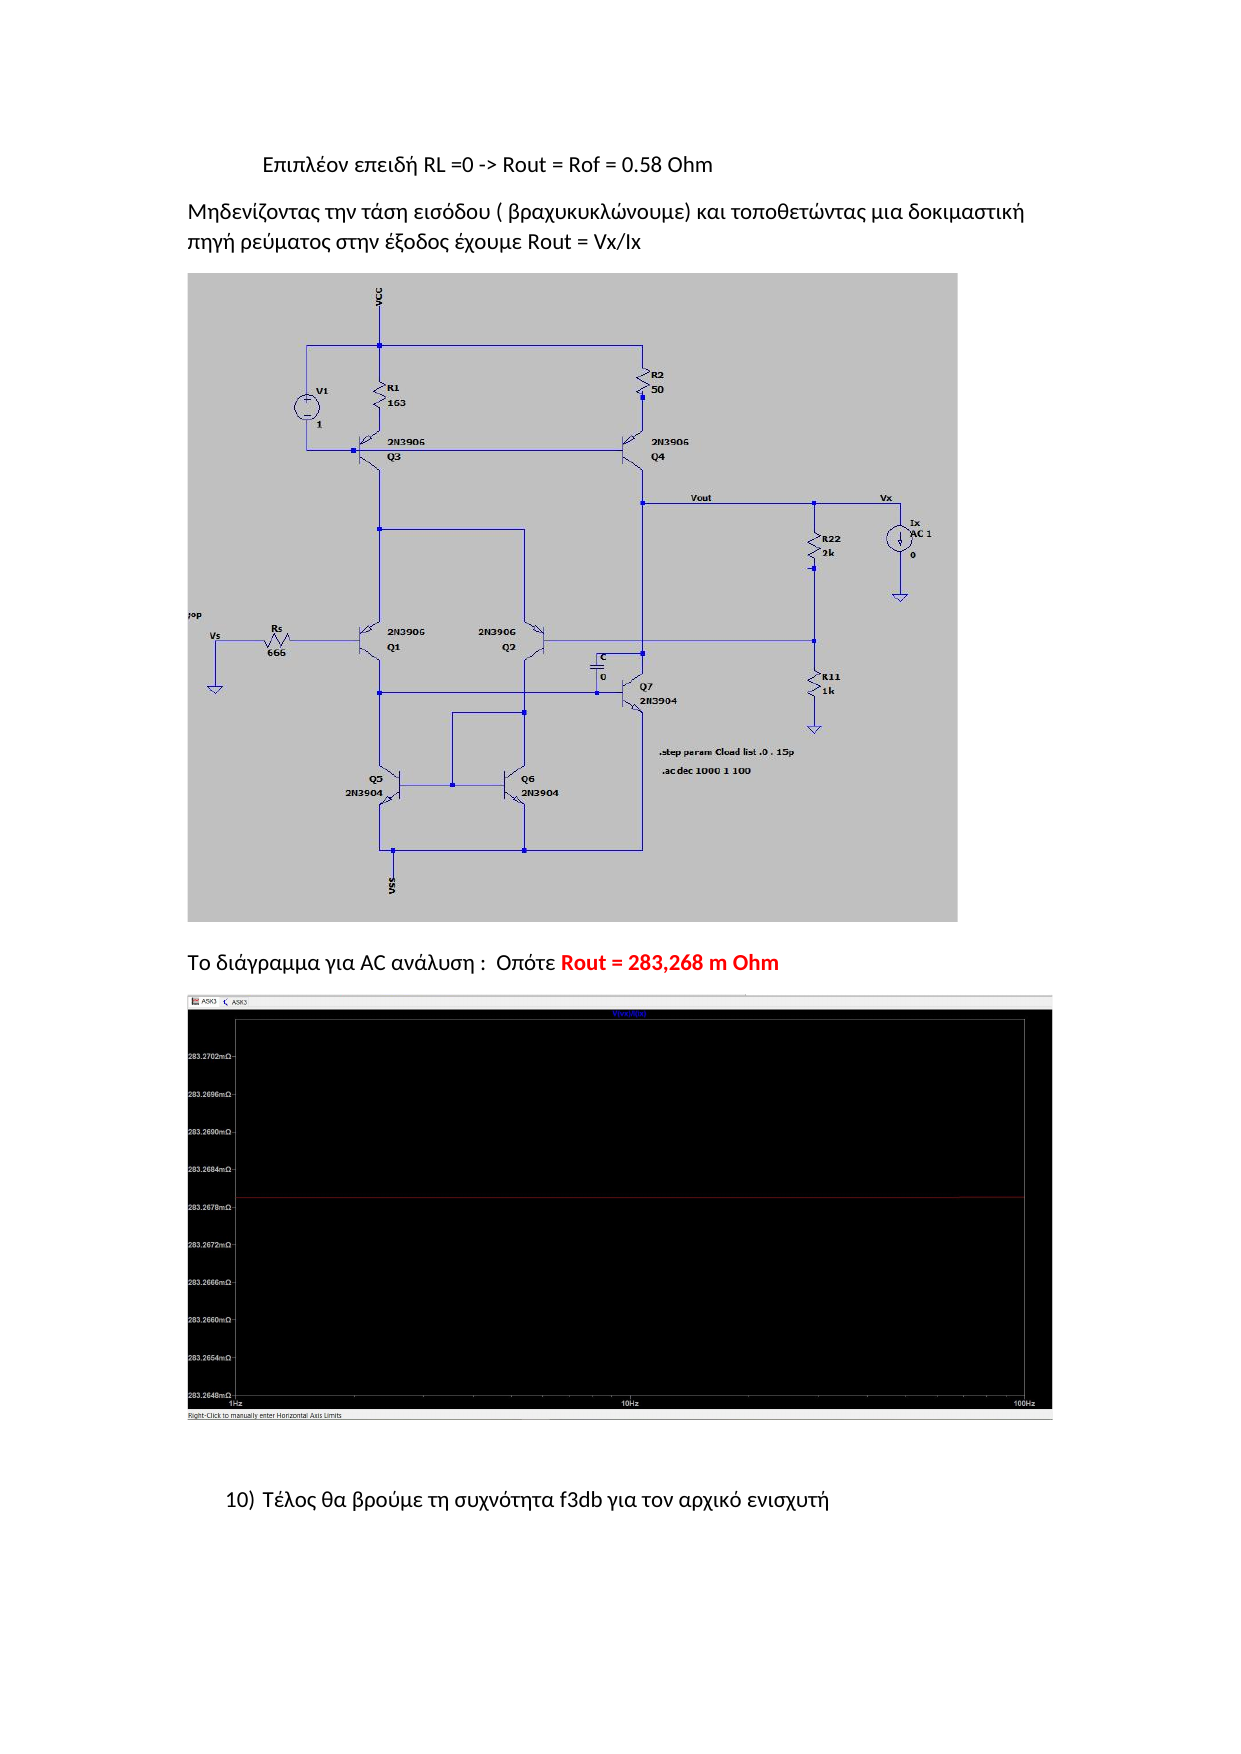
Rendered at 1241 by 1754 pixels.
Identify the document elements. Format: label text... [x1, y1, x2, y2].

list Επιπλέον επειδή RL =0 -> Rout = Rof = 0.58 Ohm [262, 150, 1053, 178]
text Μηδενίζοντας την τάση εισόδου ( βραχυκυκλώνουμε) και τοποθετώντας μια δοκιμαστική πηγή ρεύματος στην έξοδος έχουμε Rout = Vx/Ix [187, 197, 1053, 255]
text To διάγραμμα για AC ανάλυση : Οπότε Rout = 283,268 m Ohm [187, 948, 1053, 976]
picture [187, 994, 1053, 1420]
picture [187, 273, 958, 922]
list Τέλος θα βρούμε τη συχνότητα f3db για τον αρχικό ενισχυτή [225, 1486, 1053, 1513]
